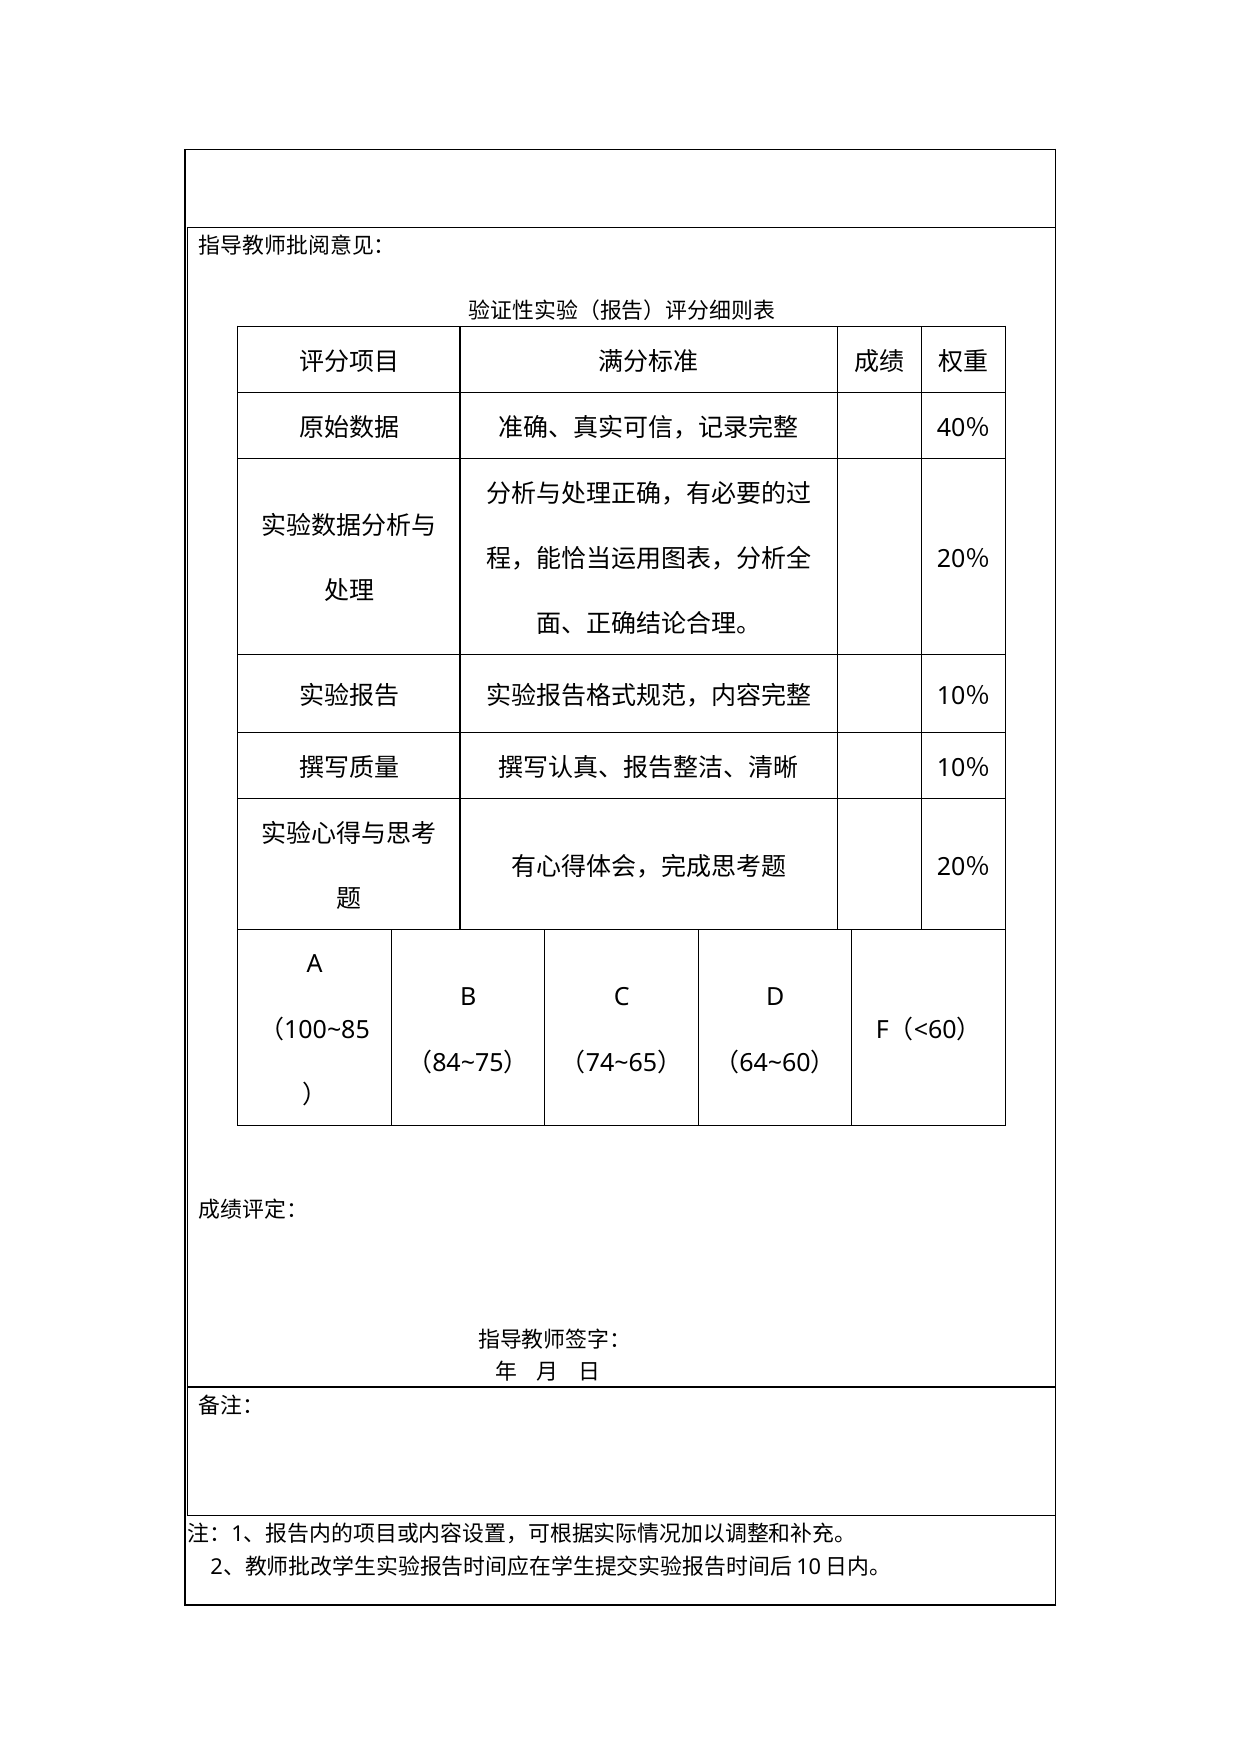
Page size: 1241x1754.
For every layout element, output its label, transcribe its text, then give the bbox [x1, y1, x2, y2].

table_header 指导教师批阅意见： 验证性实验（报告）评分细则表 成绩评定： 指导教师签字： 年 月 日 [188, 228, 1055, 1386]
table_cell 备注： [188, 1388, 1055, 1515]
text 2、教师批改学生实验报告时间应在学生提交实验报告时间后10日内。 [187, 1548, 1053, 1581]
text 注：1、报告内的项目或内容设置，可根据实际情况加以调整和补充。 [187, 1516, 1053, 1548]
